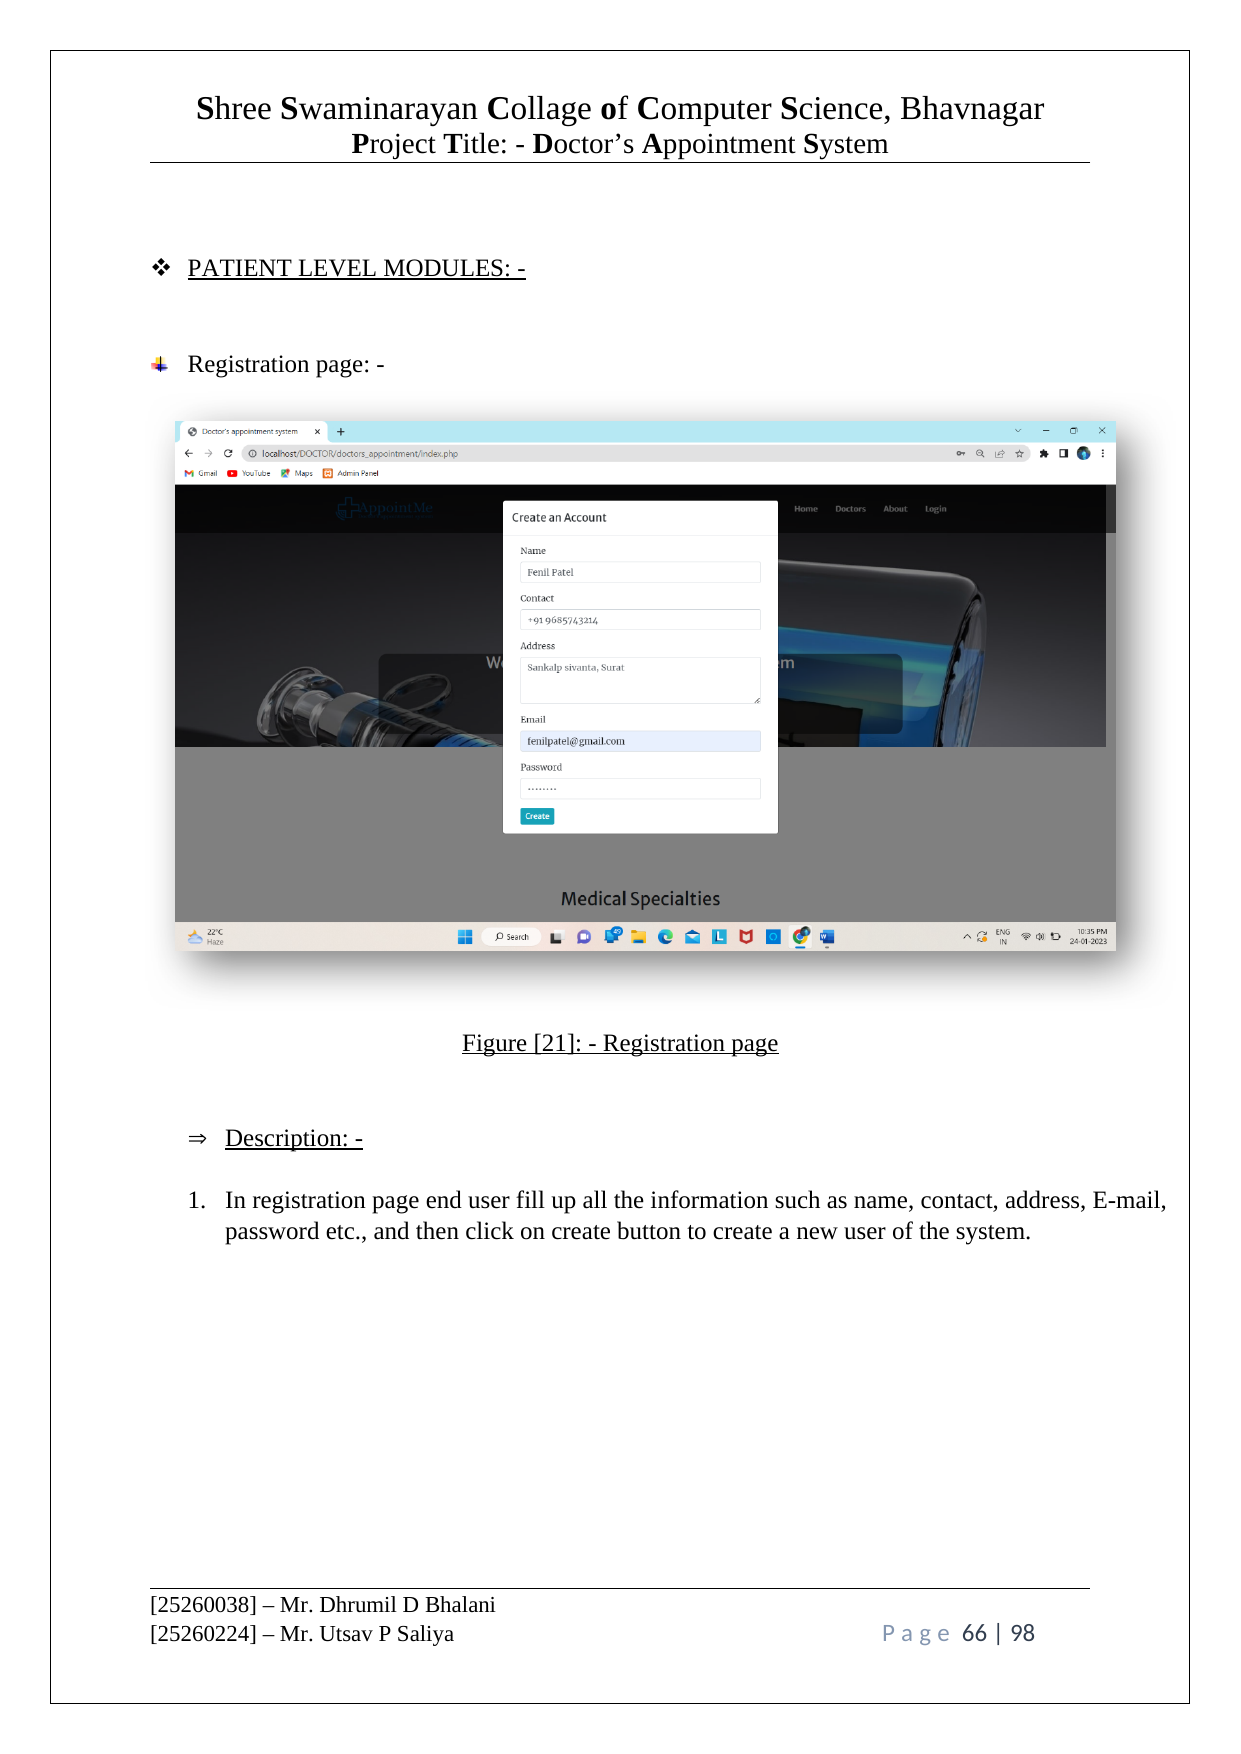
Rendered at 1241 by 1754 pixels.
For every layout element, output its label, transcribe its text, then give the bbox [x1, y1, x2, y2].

list Description: - [187, 1123, 1090, 1152]
list Registration page: - [150, 349, 1090, 377]
list PATIENT LEVEL MODULES: - [150, 253, 1090, 282]
picture [151, 355, 168, 372]
picture [175, 421, 1116, 951]
list In registration page end user fill up all the information such as name, contact, address, E-mail, password etc., and then click on create button to create a new user of the system. [187, 1185, 1185, 1245]
text Figure [21]: - Registration page [150, 1028, 1090, 1057]
